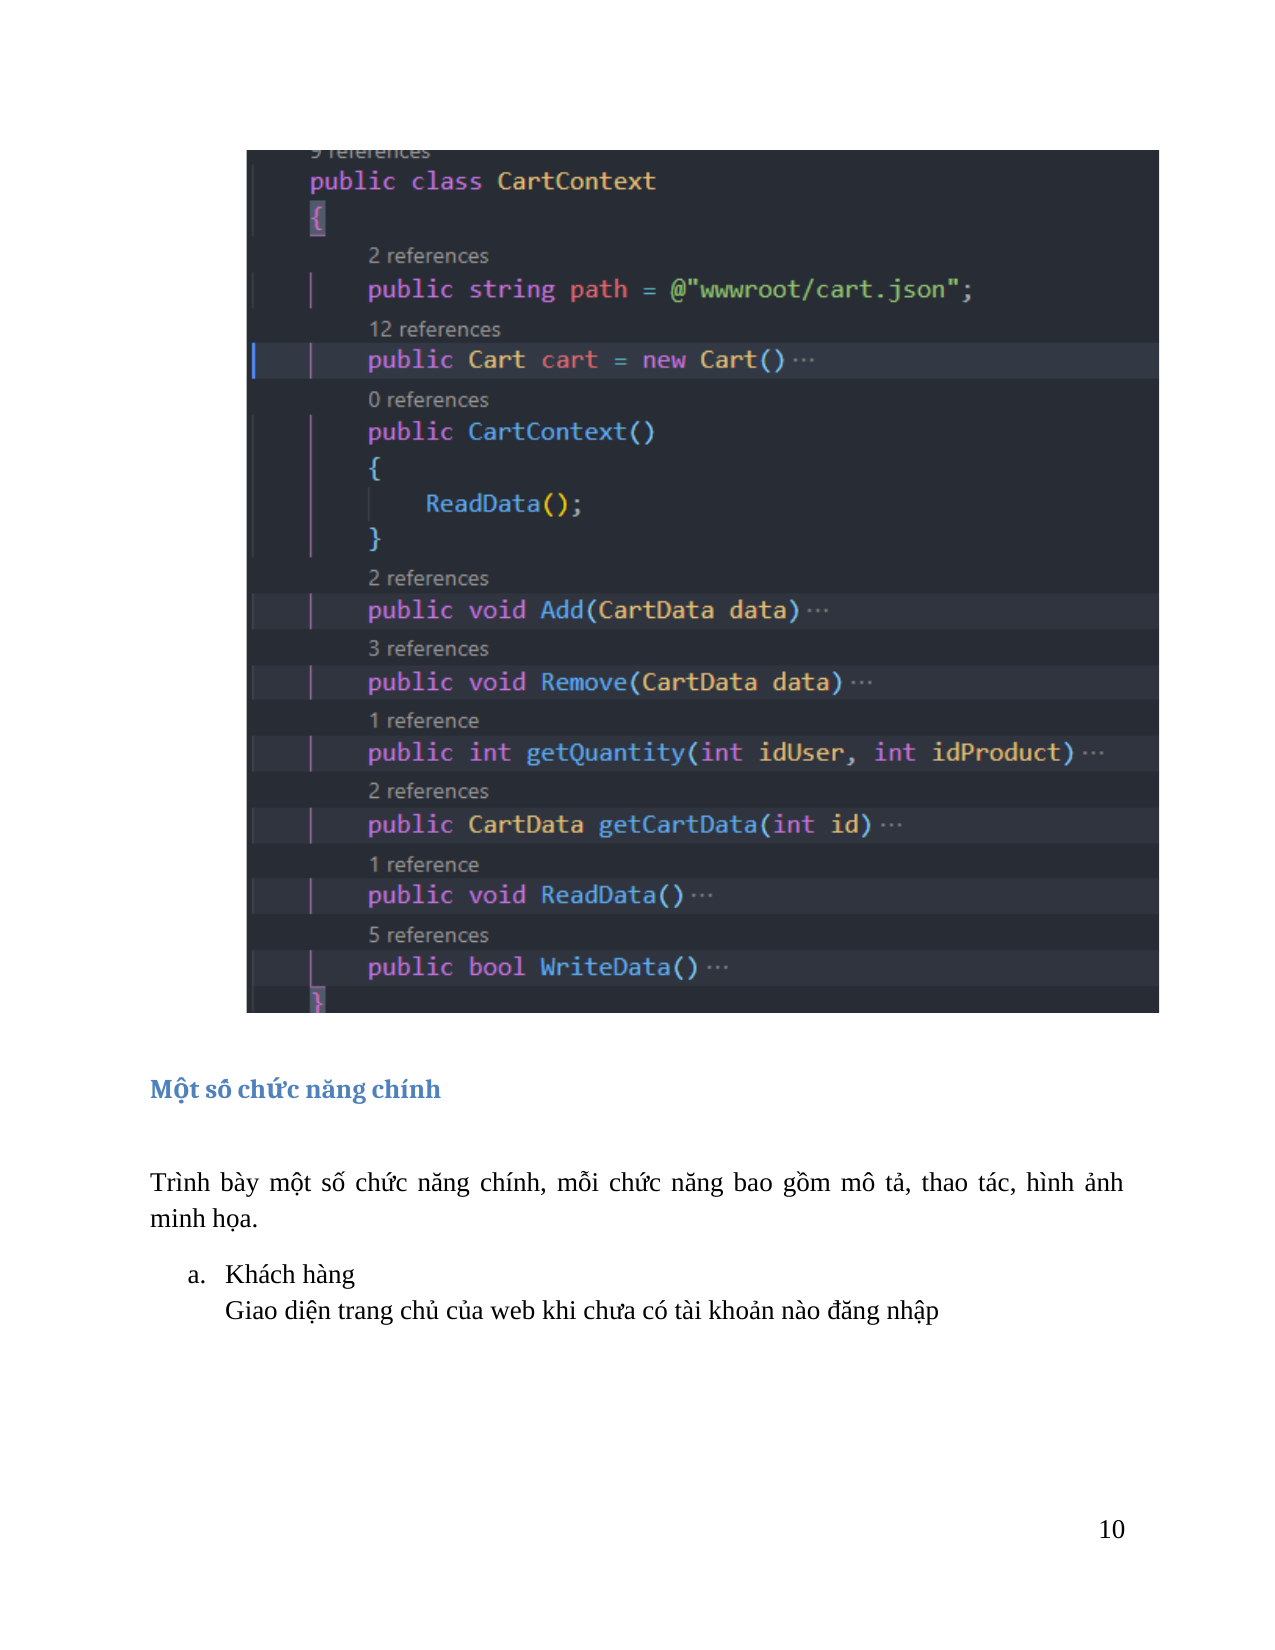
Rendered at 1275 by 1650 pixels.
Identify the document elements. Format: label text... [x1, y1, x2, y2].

list Giao diện trang chủ của web khi chưa có tài khoản nào đăng nhập [225, 1294, 1125, 1325]
text Trình bày một số chức năng chính, mỗi chức năng bao gồm mô tả, thao tác, hình ảnh minh họa. [150, 1166, 1125, 1233]
picture [246, 150, 1160, 1013]
subtitle Một số chức năng chính [150, 1074, 1125, 1105]
list Khách hàng [187, 1258, 1125, 1289]
